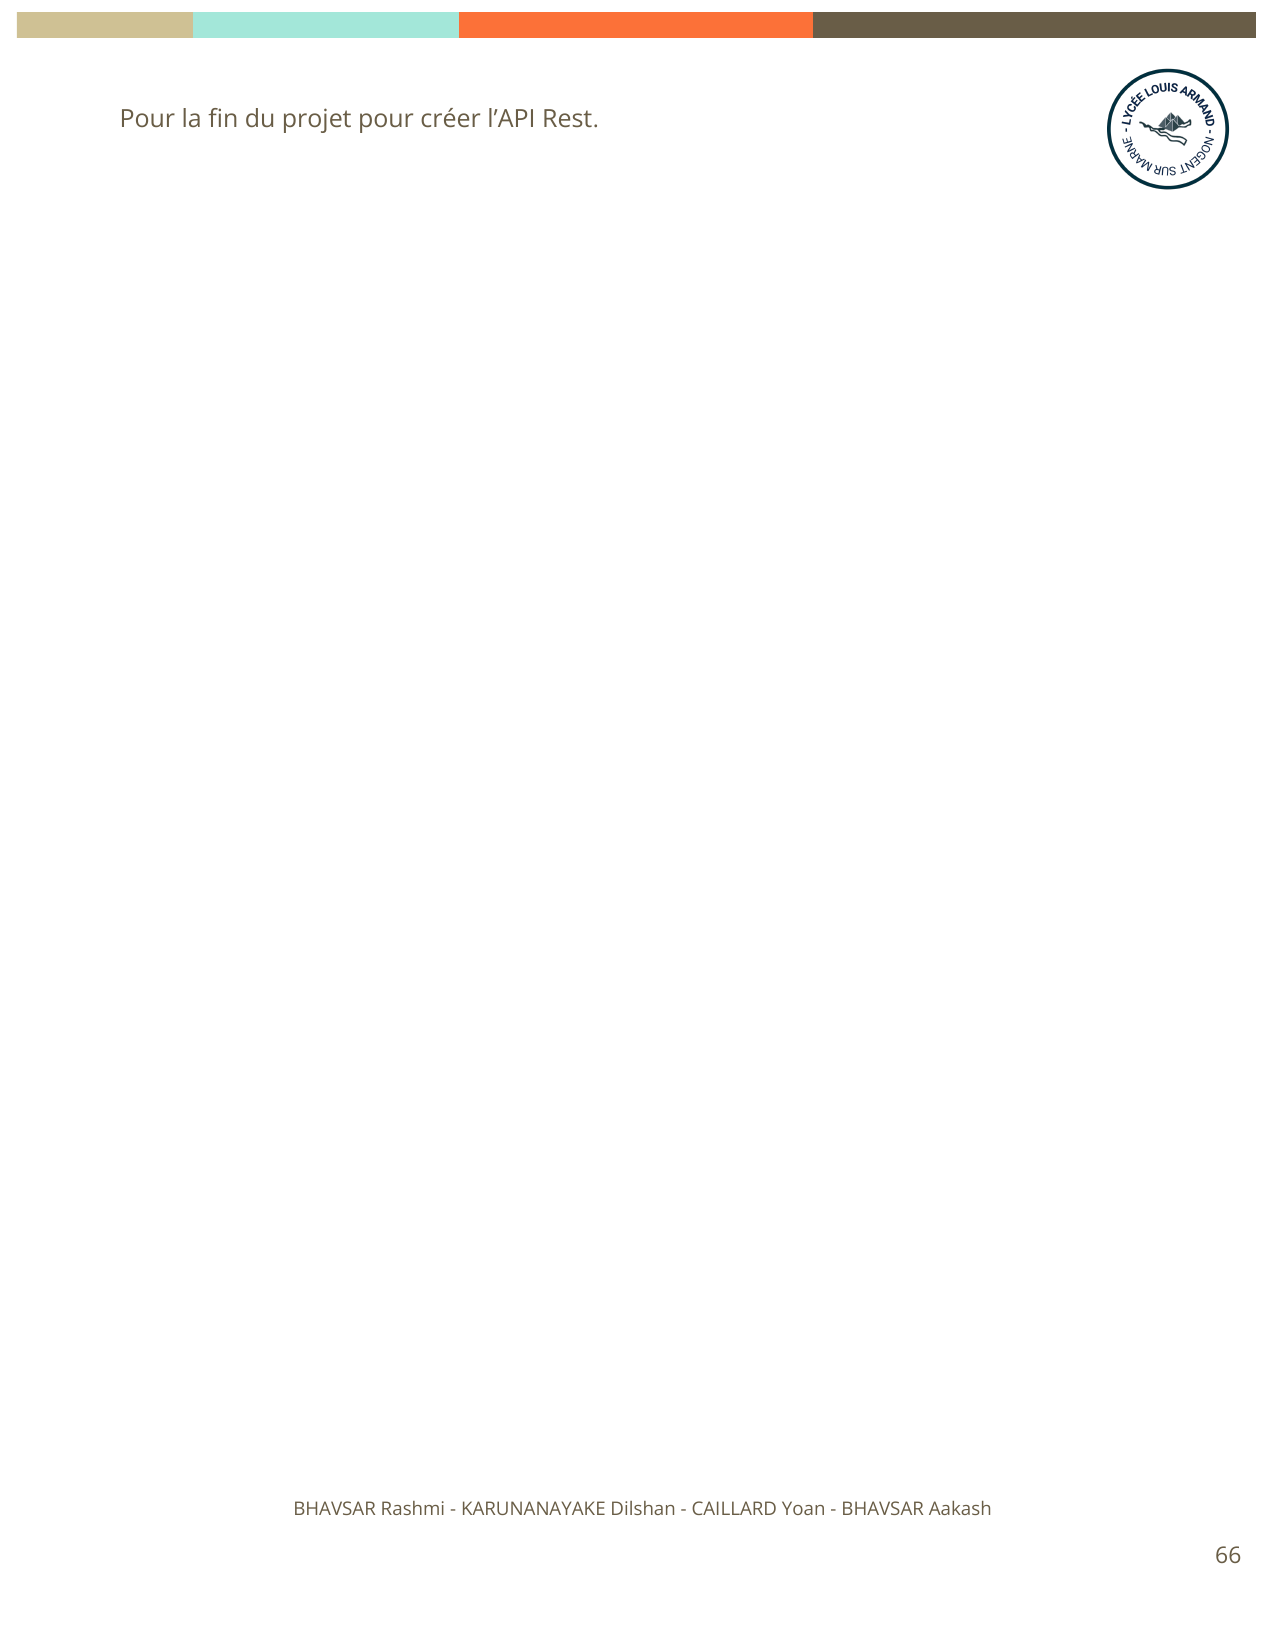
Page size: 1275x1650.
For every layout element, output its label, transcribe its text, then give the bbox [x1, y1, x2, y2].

picture [1120, 73, 1216, 100]
picture [1104, 134, 1238, 195]
picture [1112, 134, 1225, 185]
text Pour la fin du projet pour créer l’API Rest. [119, 100, 1241, 134]
picture [1104, 65, 1238, 100]
picture [16, 12, 1256, 38]
